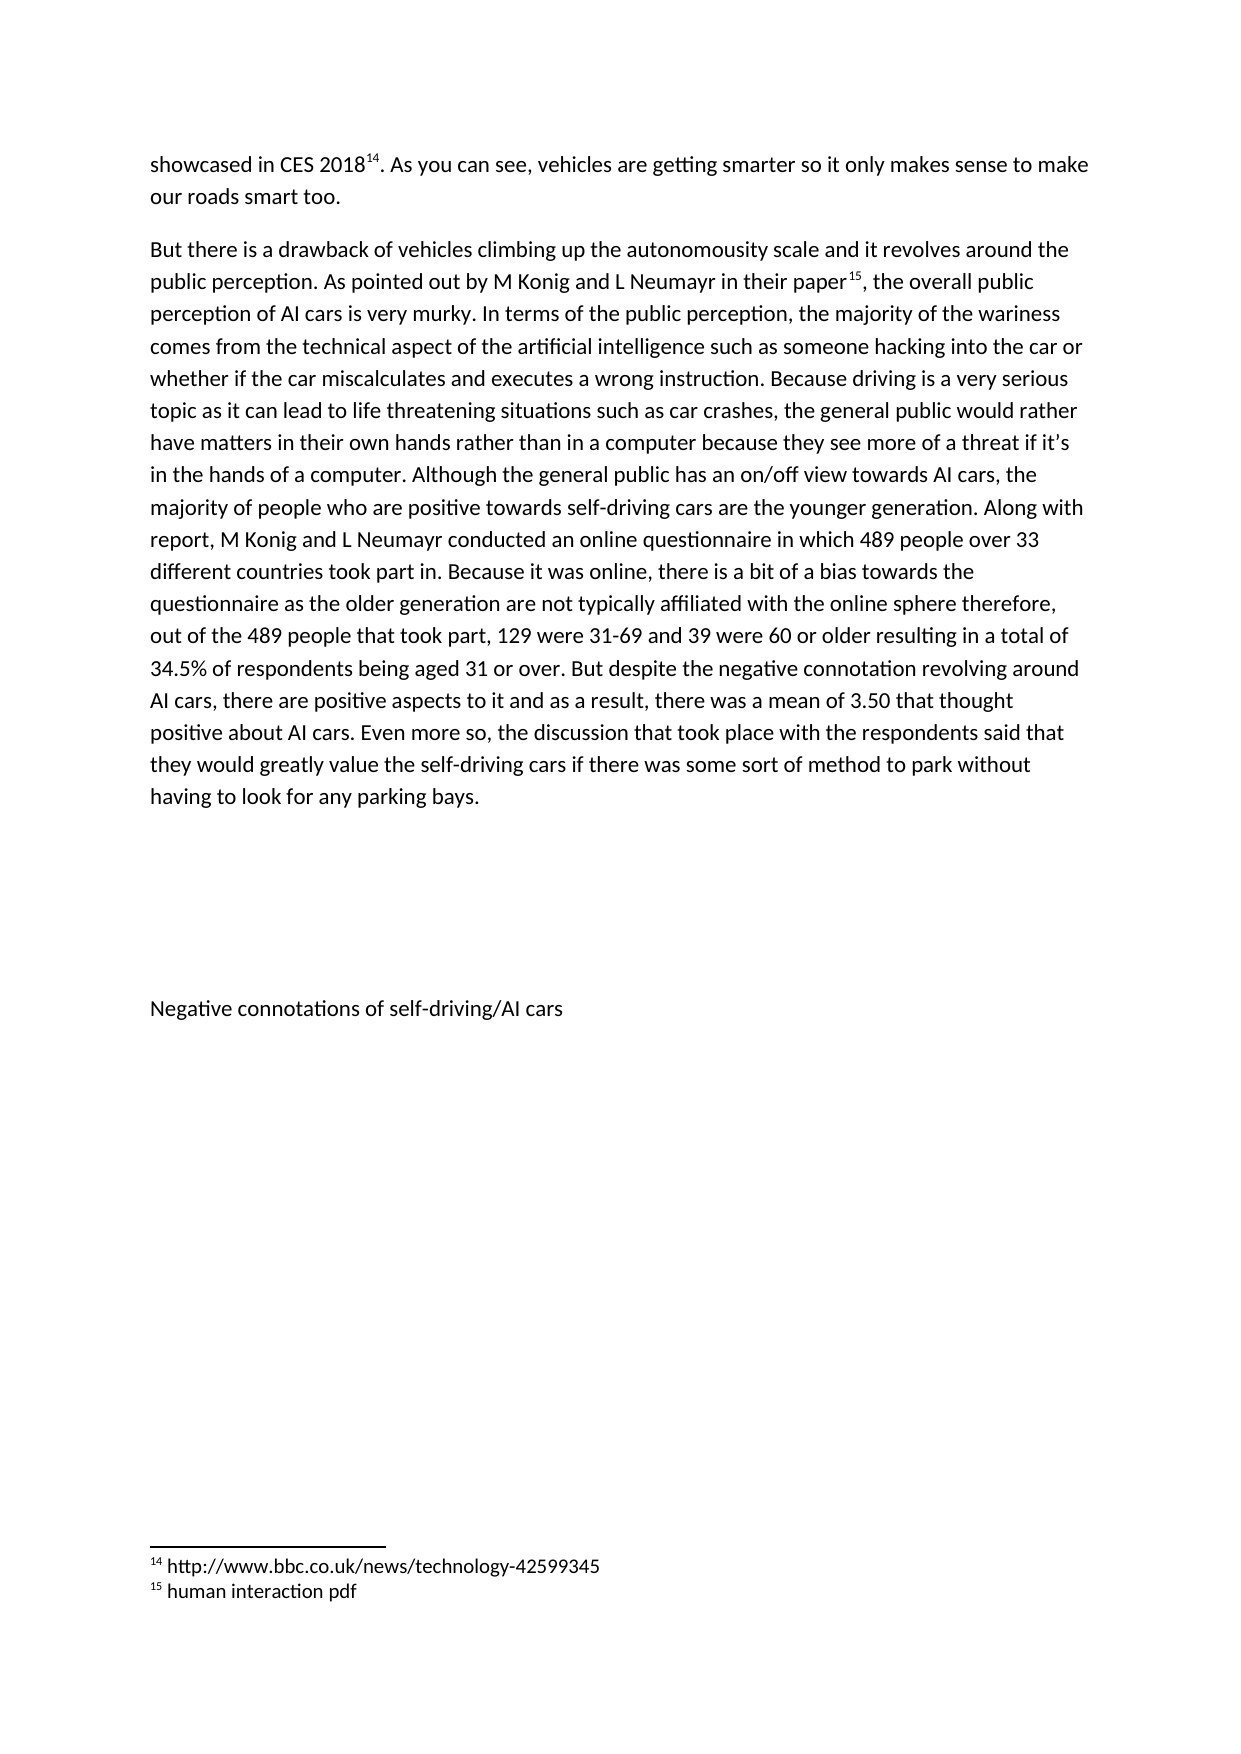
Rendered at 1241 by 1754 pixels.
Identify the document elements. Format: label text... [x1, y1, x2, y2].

text But there is a drawback of vehicles climbing up the autonomousity scale and it revolves around the public perception. As pointed out by M Konig and L Neumayr in their paper, the overall public perception of AI cars is very murky. In terms of the public perception, the majority of the wariness comes from the technical aspect of the artificial intelligence such as someone hacking into the car or whether if the car miscalculates and executes a wrong instruction. Because driving is a very serious topic as it can lead to life threatening situations such as car crashes, the general public would rather have matters in their own hands rather than in a computer because they see more of a threat if it’s in the hands of a computer. Although the general public has an on/off view towards AI cars, the majority of people who are positive towards self-driving cars are the younger generation. Along with report, M Konig and L Neumayr conducted an online questionnaire in which 489 people over 33 different countries took part in. Because it was online, there is a bit of a bias towards the questionnaire as the older generation are not typically affiliated with the online sphere therefore, out of the 489 people that took part, 129 were 31-69 and 39 were 60 or older resulting in a total of 34.5% of respondents being aged 31 or over. But despite the negative connotation revolving around AI cars, there are positive aspects to it and as a result, there was a mean of 3.50 that thought positive about AI cars. Even more so, the discussion that took place with the respondents said that they would greatly value the self-driving cars if there was some sort of method to park without having to look for any parking bays. [150, 235, 1090, 810]
text Negative connotations of self-driving/AI cars [150, 994, 1090, 1022]
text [150, 150, 1090, 210]
